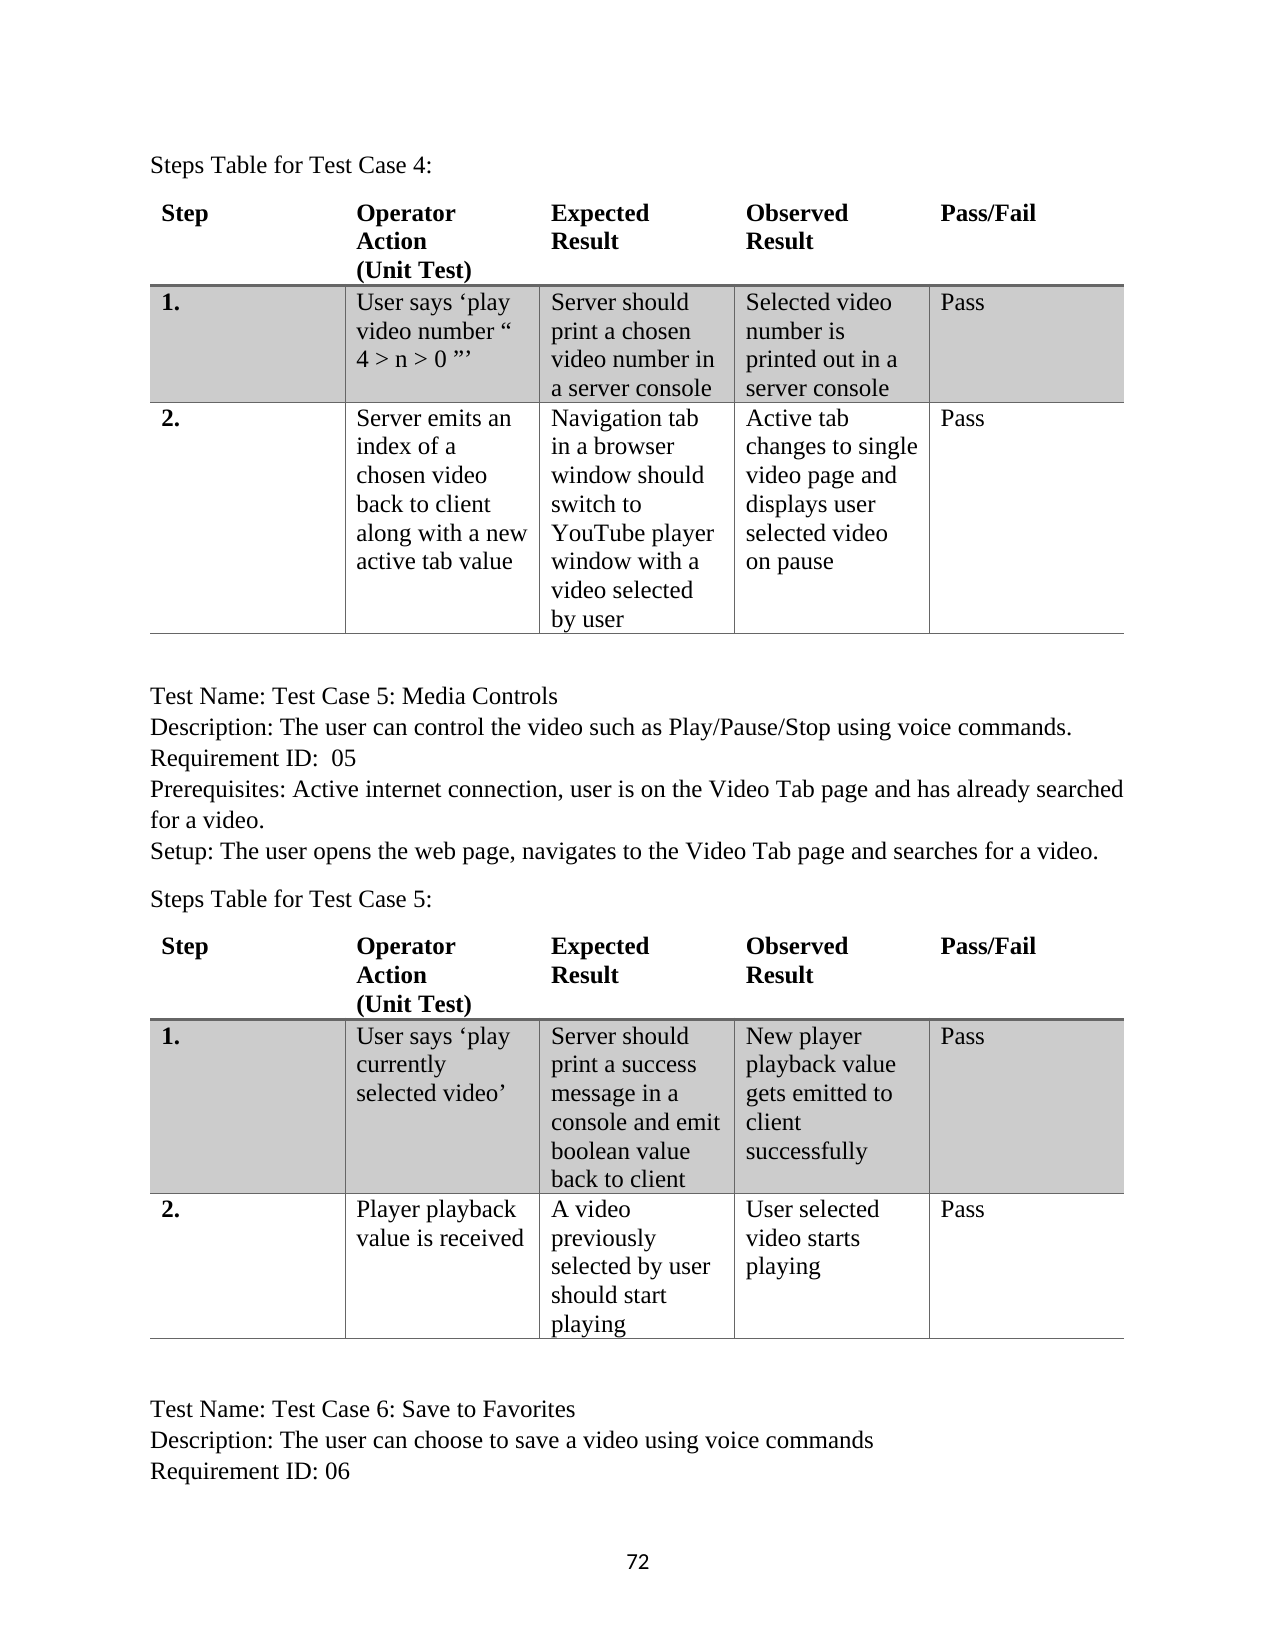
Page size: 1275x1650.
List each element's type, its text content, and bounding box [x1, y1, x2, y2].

table_header Step [150, 931, 345, 1018]
table_header Step [150, 198, 345, 284]
table_cell Server emits an index of a chosen video back to client along with a new active tab value [346, 403, 539, 633]
table_cell New player playback value gets emitted to client successfully [735, 1021, 929, 1193]
table_header Operator Action (Unit Test) [345, 198, 539, 284]
table_header Observed Result [734, 931, 929, 1018]
text Steps Table for Test Case 5: [150, 884, 1125, 912]
table_cell User says ‘play currently selected video’ [346, 1021, 539, 1193]
table_cell Pass [930, 287, 1124, 402]
table_cell A video previously selected by user should start playing [540, 1194, 734, 1338]
table_cell Navigation tab in a browser window should switch to YouTube player window with a video selected by user [540, 403, 734, 633]
table_header Pass/Fail [929, 931, 1124, 1018]
table_header Operator Action (Unit Test) [345, 931, 539, 1018]
table_header Expected Result [540, 198, 734, 284]
table_cell User selected video starts playing [735, 1194, 929, 1338]
text Steps Table for Test Case 4: [150, 150, 1125, 179]
table_header Observed Result [734, 198, 929, 284]
table_cell 2. [150, 403, 345, 633]
table_cell Selected video number is printed out in a server console [735, 287, 929, 402]
table_cell Pass [930, 1194, 1124, 1338]
table_cell 1. [150, 1021, 345, 1193]
table_cell Pass [930, 403, 1124, 633]
table_cell 2. [150, 1194, 345, 1338]
table_cell Pass [930, 1021, 1124, 1193]
table_cell Server should print a success message in a console and emit boolean value back to client [540, 1021, 734, 1193]
table_header Expected Result [540, 931, 734, 1018]
table_cell Player playback value is received [346, 1194, 539, 1338]
table_header Pass/Fail [929, 198, 1124, 284]
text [150, 1394, 1125, 1485]
text Test Name: Test Case 5: Media Controls Description: The user can control the video such as Play/Pause/Stop using voice commands. Requirement ID: 05 Prerequisites: Active internet connection, user is on the Video Tab page and has already searched for a video. Setup: The user opens the web page, navigates to the Video Tab page and searches for a video. [150, 681, 1125, 865]
table_cell User says ‘play video number “ 4 > n > 0 ”’ [346, 287, 539, 402]
table_cell Server should print a chosen video number in a server console [540, 287, 734, 402]
table_cell 1. [150, 287, 345, 402]
table_cell Active tab changes to single video page and displays user selected video on pause [735, 403, 929, 633]
